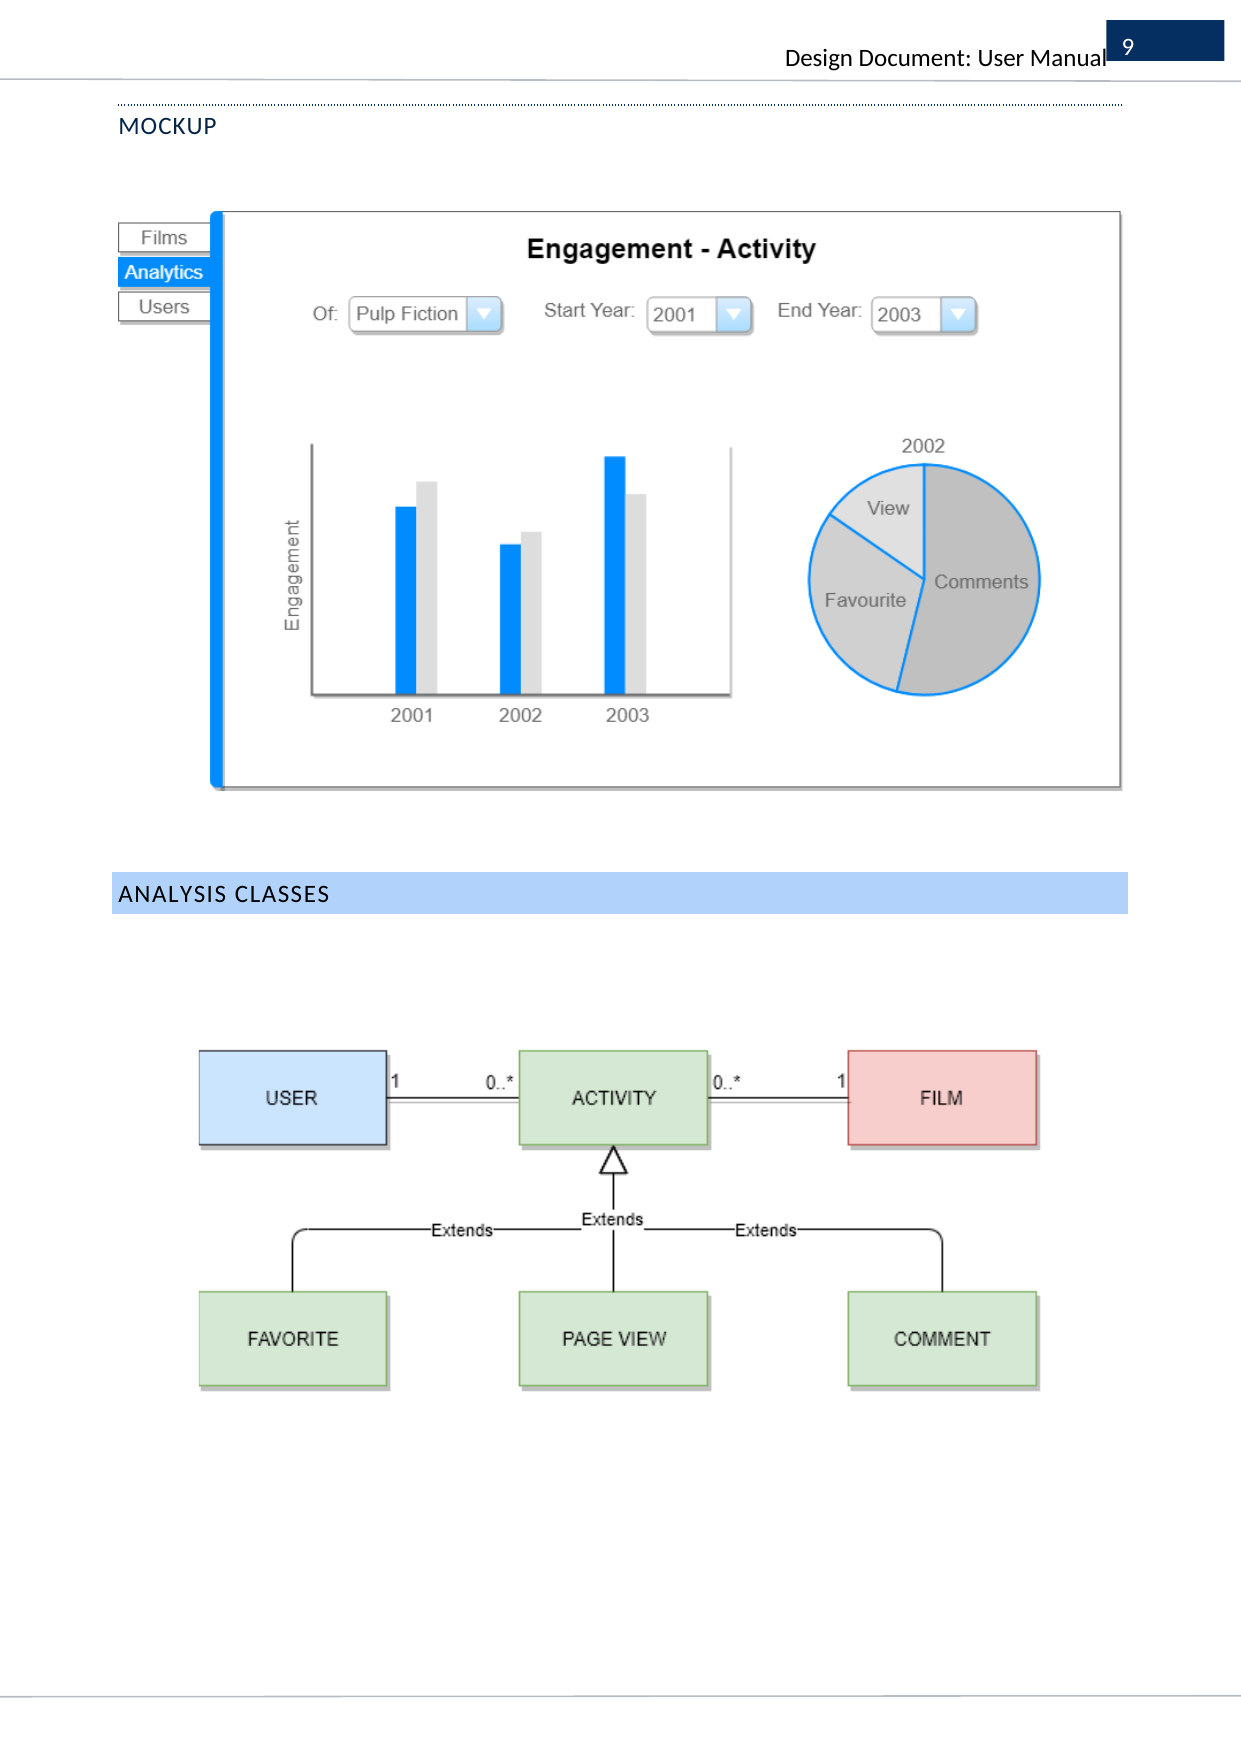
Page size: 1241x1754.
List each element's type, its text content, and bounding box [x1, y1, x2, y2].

subtitle Analysis Classes [118, 878, 1122, 908]
picture [118, 211, 1123, 791]
subtitle Mockup [118, 104, 1122, 141]
picture [198, 1041, 1042, 1393]
